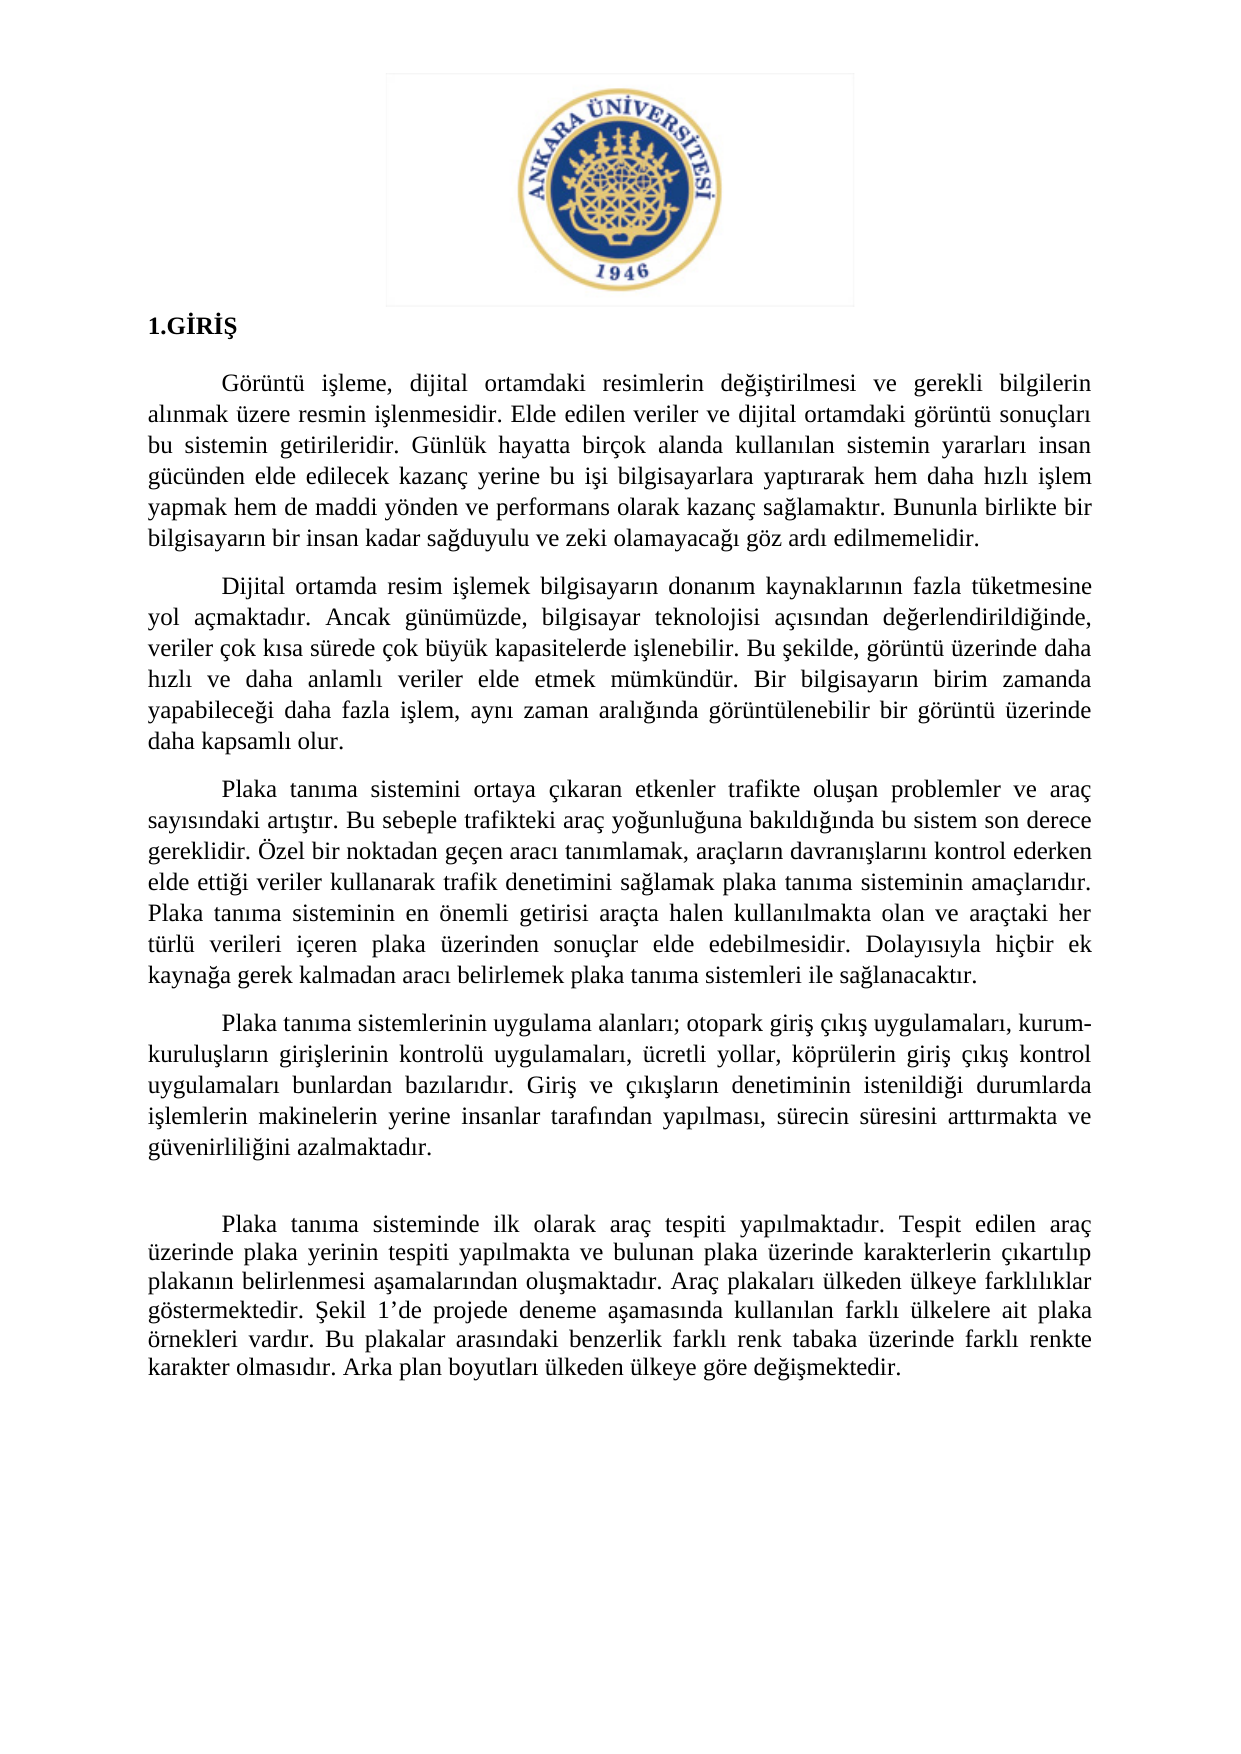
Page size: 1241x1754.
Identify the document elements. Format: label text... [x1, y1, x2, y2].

text Görüntü işleme, dijital ortamdaki resimlerin değiştirilmesi ve gerekli bilgilerin alınmak üzere resmin işlenmesidir. Elde edilen veriler ve dijital ortamdaki görüntü sonuçları bu sistemin getirileridir. Günlük hayatta birçok alanda kullanılan sistemin yararları insan gücünden elde edilecek kazanç yerine bu işi bilgisayarlara yaptırarak hem daha hızlı işlem yapmak hem de maddi yönden ve performans olarak kazanç sağlamaktır. Bununla birlikte bir bilgisayarın bir insan kadar sağduyulu ve zeki olamayacağı göz ardı edilmemelidir. [148, 368, 1093, 552]
text Plaka tanıma sistemini ortaya çıkaran etkenler trafikte oluşan problemler ve araç sayısındaki artıştır. Bu sebeple trafikteki araç yoğunluğuna bakıldığında bu sistem son derece gereklidir. Özel bir noktadan geçen aracı tanımlamak, araçların davranışlarını kontrol ederken elde ettiği veriler kullanarak trafik denetimini sağlamak plaka tanıma sisteminin amaçlarıdır. Plaka tanıma sisteminin en önemli getirisi araçta halen kullanılmakta olan ve araçtaki her türlü verileri içeren plaka üzerinden sonuçlar elde edebilmesidir. Dolayısıyla hiçbir ek kaynağa gerek kalmadan aracı belirlemek plaka tanıma sistemleri ile sağlanacaktır. [148, 774, 1093, 989]
text Dijital ortamda resim işlemek bilgisayarın donanım kaynaklarının fazla tüketmesine yol açmaktadır. Ancak günümüzde, bilgisayar teknolojisi açısından değerlendirildiğinde, veriler çok kısa sürede çok büyük kapasitelerde işlenebilir. Bu şekilde, görüntü üzerinde daha hızlı ve daha anlamlı veriler elde etmek mümkündür. Bir bilgisayarın birim zamanda yapabileceği daha fazla işlem, aynı zaman aralığında görüntülenebilir bir görüntü üzerinde daha kapsamlı olur. [148, 571, 1093, 755]
text Plaka tanıma sistemlerinin uygulama alanları; otopark giriş çıkış uygulamaları, kurum-kuruluşların girişlerinin kontrolü uygulamaları, ücretli yollar, köprülerin giriş çıkış kontrol uygulamaları bunlardan bazılarıdır. Giriş ve çıkışların denetiminin istenildiği durumlarda işlemlerin makinelerin yerine insanlar tarafından yapılması, sürecin süresini arttırmakta ve güvenirliliğini azalmaktadır. [148, 1008, 1093, 1161]
picture [385, 73, 855, 307]
text Plaka tanıma sisteminde ilk olarak araç tespiti yapılmaktadır. Tespit edilen araç üzerinde plaka yerinin tespiti yapılmakta ve bulunan plaka üzerinde karakterlerin çıkartılıp plakanın belirlenmesi aşamalarından oluşmaktadır. Araç plakaları ülkeden ülkeye farklılıklar göstermektedir. Şekil 1’de projede deneme aşamasında kullanılan farklı ülkelere ait plaka örnekleri vardır. Bu plakalar arasındaki benzerlik farklı renk tabaka üzerinde farklı renkte karakter olmasıdır. Arka plan boyutları ülkeden ülkeye göre değişmektedir. [148, 1209, 1093, 1381]
subtitle 1.GİRİŞ [148, 311, 1093, 339]
